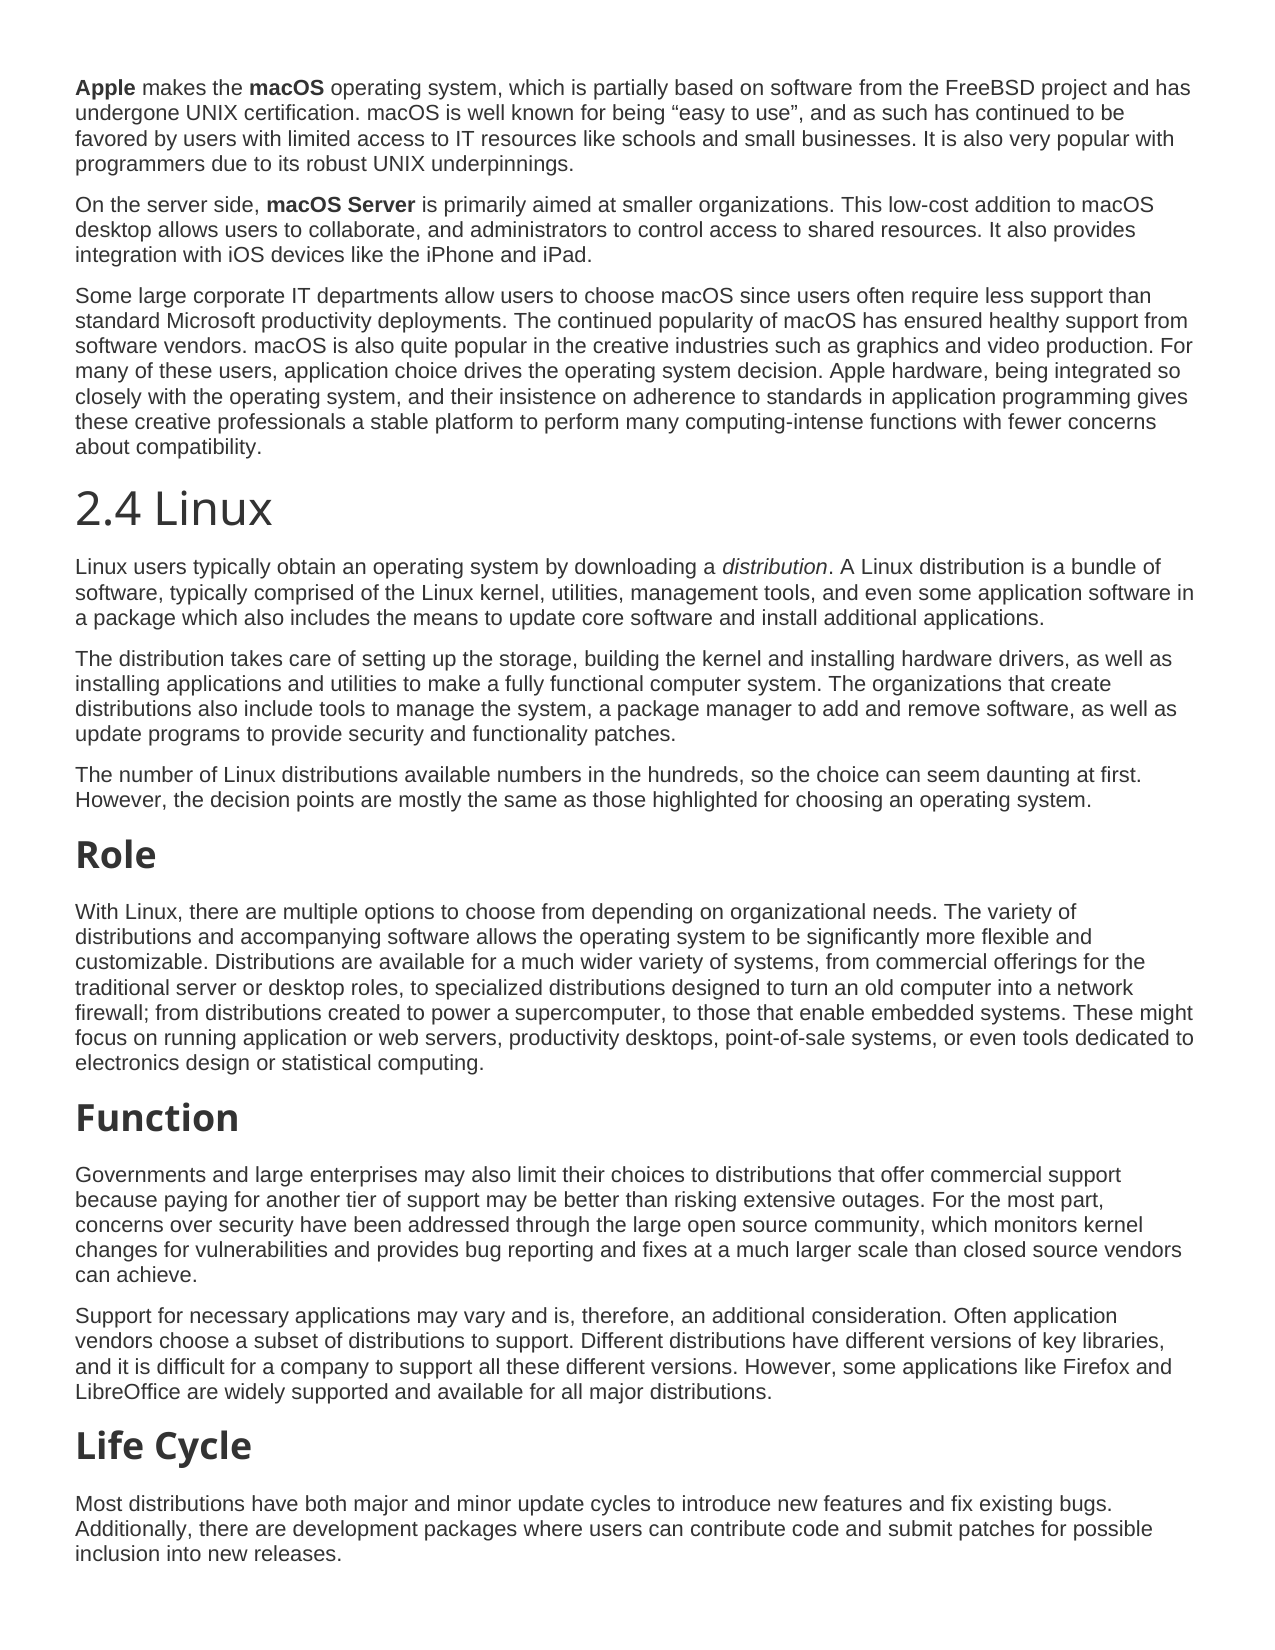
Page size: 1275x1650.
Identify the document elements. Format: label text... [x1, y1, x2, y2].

text Governments and large enterprises may also limit their choices to distributions that offer commercial support because paying for another tier of support may be better than risking extensive outages. For the most part, concerns over security have been addressed through the large open source community, which monitors kernel changes for vulnerabilities and provides bug reporting and fixes at a much larger scale than closed source vendors can achieve. [75, 1162, 1200, 1288]
subtitle Life Cycle [75, 1420, 1200, 1471]
text Apple makes the macOS operating system, which is partially based on software from the FreeBSD project and has undergone UNIX certification. macOS is well known for being “easy to use”, and as such has continued to be favored by users with limited access to IT resources like schools and small businesses. It is also very popular with programmers due to its robust UNIX underpinnings. [75, 75, 1200, 176]
subtitle Function [75, 1091, 1200, 1142]
text Linux users typically obtain an operating system by downloading a distribution. A Linux distribution is a bundle of software, typically comprised of the Linux kernel, utilities, management tools, and even some application software in a package which also includes the means to update core software and install additional applications. [75, 554, 1200, 630]
text Most distributions have both major and minor update cycles to introduce new features and fix existing bugs. Additionally, there are development packages where users can contribute code and submit patches for possible inclusion into new releases. [75, 1490, 1200, 1566]
text Support for necessary applications may vary and is, therefore, an additional consideration. Often application vendors choose a subset of distributions to support. Different distributions have different versions of key libraries, and it is difficult for a company to support all these different versions. However, some applications like Firefox and LibreOffice are widely supported and available for all major distributions. [75, 1303, 1200, 1404]
text Some large corporate IT departments allow users to choose macOS since users often require less support than standard Microsoft productivity deployments. The continued popularity of macOS has ensured healthy support from software vendors. macOS is also quite popular in the creative industries such as graphics and video production. For many of these users, application choice drives the operating system decision. Apple hardware, being integrated so closely with the operating system, and their insistence on adherence to standards in application programming gives these creative professionals a stable platform to perform many computing-intense functions with fewer concerns about compatibility. [75, 283, 1200, 459]
subtitle 2.4 Linux [75, 475, 1200, 539]
subtitle Role [75, 828, 1200, 879]
text The number of Linux distributions available numbers in the hundreds, so the choice can seem daunting at first. However, the decision points are mostly the same as those highlighted for choosing an operating system. [75, 762, 1200, 812]
text The distribution takes care of setting up the storage, building the kernel and installing hardware drivers, as well as installing applications and utilities to make a fully functional computer system. The organizations that create distributions also include tools to manage the system, a package manager to add and remove software, as well as update programs to provide security and functionality patches. [75, 646, 1200, 746]
text With Linux, there are multiple options to choose from depending on organizational needs. The variety of distributions and accompanying software allows the operating system to be significantly more flexible and customizable. Distributions are available for a much wider variety of systems, from commercial offerings for the traditional server or desktop roles, to specialized distributions designed to turn an old computer into a network firewall; from distributions created to power a supercomputer, to those that enable embedded systems. These might focus on running application or web servers, productivity desktops, point-of-sale systems, or even tools dedicated to electronics design or statistical computing. [75, 899, 1200, 1075]
text On the server side, macOS Server is primarily aimed at smaller organizations. This low-cost addition to macOS desktop allows users to collaborate, and administrators to control access to shared resources. It also provides integration with iOS devices like the iPhone and iPad. [75, 191, 1200, 267]
